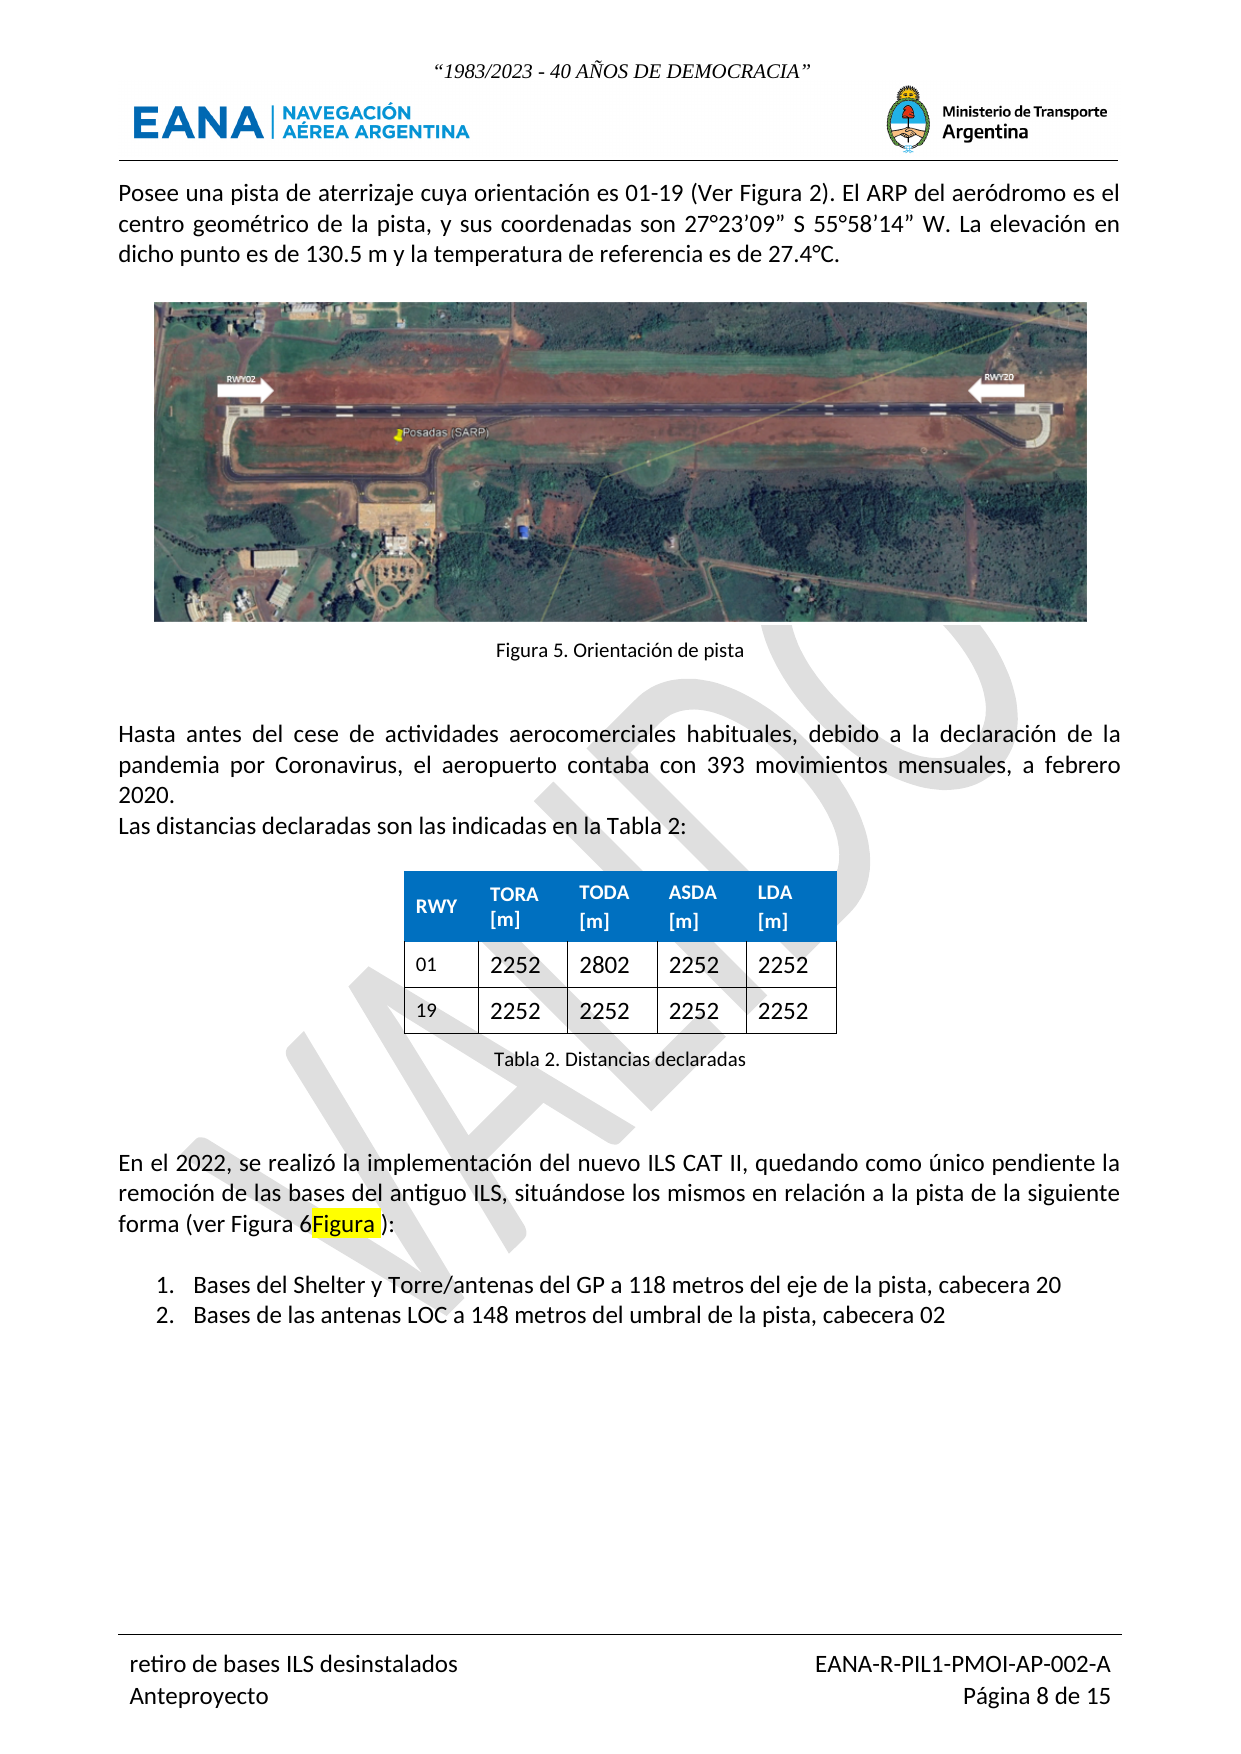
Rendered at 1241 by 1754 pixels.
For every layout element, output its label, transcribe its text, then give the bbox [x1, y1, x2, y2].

list Bases de las antenas LOC a 148 metros del umbral de la pista, cabecera 02 [156, 1299, 1122, 1330]
text En el 2022, se realizó la implementación del nuevo ILS CAT II, quedando como único pendiente la remoción de las bases del antiguo ILS, situándose los mismos en relación a la pista de la siguiente forma (ver Figura 6Figura 4): [118, 1147, 1122, 1238]
list Bases del Shelter y Torre/antenas del GP a 118 metros del eje de la pista, cabecera 20 [156, 1269, 1122, 1299]
table_cell 2802 [568, 942, 657, 987]
table_header TORA [m] [479, 872, 567, 941]
text Posee una pista de aterrizaje cuya orientación es 01-19 (Ver Figura 2). El ARP del aeródromo es el centro geométrico de la pista, y sus coordenadas son 27°23’09” S 55°58’14” W. La elevación en dicho punto es de 130.5 m y la temperatura de referencia es de 27.4°C. [118, 177, 1122, 269]
text Hasta antes del cese de actividades aerocomerciales habituales, debido a la declaración de la pandemia por Coronavirus, el aeropuerto contaba con 393 movimientos mensuales, a febrero 2020. [118, 718, 1122, 810]
table_cell 2252 [479, 942, 567, 987]
table_header TODA [m] [568, 872, 657, 941]
table_cell 2252 [568, 988, 657, 1032]
table_cell 01 [405, 942, 478, 987]
table_header LDA [m] [747, 872, 836, 941]
picture [153, 299, 1088, 625]
table_header ASDA [m] [658, 872, 746, 941]
table_cell 2252 [747, 942, 836, 987]
table_header RWY [405, 872, 478, 941]
table_cell 2252 [479, 988, 567, 1032]
text Tabla 2. Distancias declaradas [118, 1046, 1122, 1071]
table_cell 2252 [658, 942, 746, 987]
table_cell 19 [405, 988, 478, 1032]
picture [118, 80, 1121, 157]
text Figura 5. Orientación de pista [118, 637, 1122, 663]
table_cell 2252 [747, 988, 836, 1032]
text Las distancias declaradas son las indicadas en la Tabla 2: [118, 810, 1122, 840]
table_cell 2252 [658, 988, 746, 1032]
